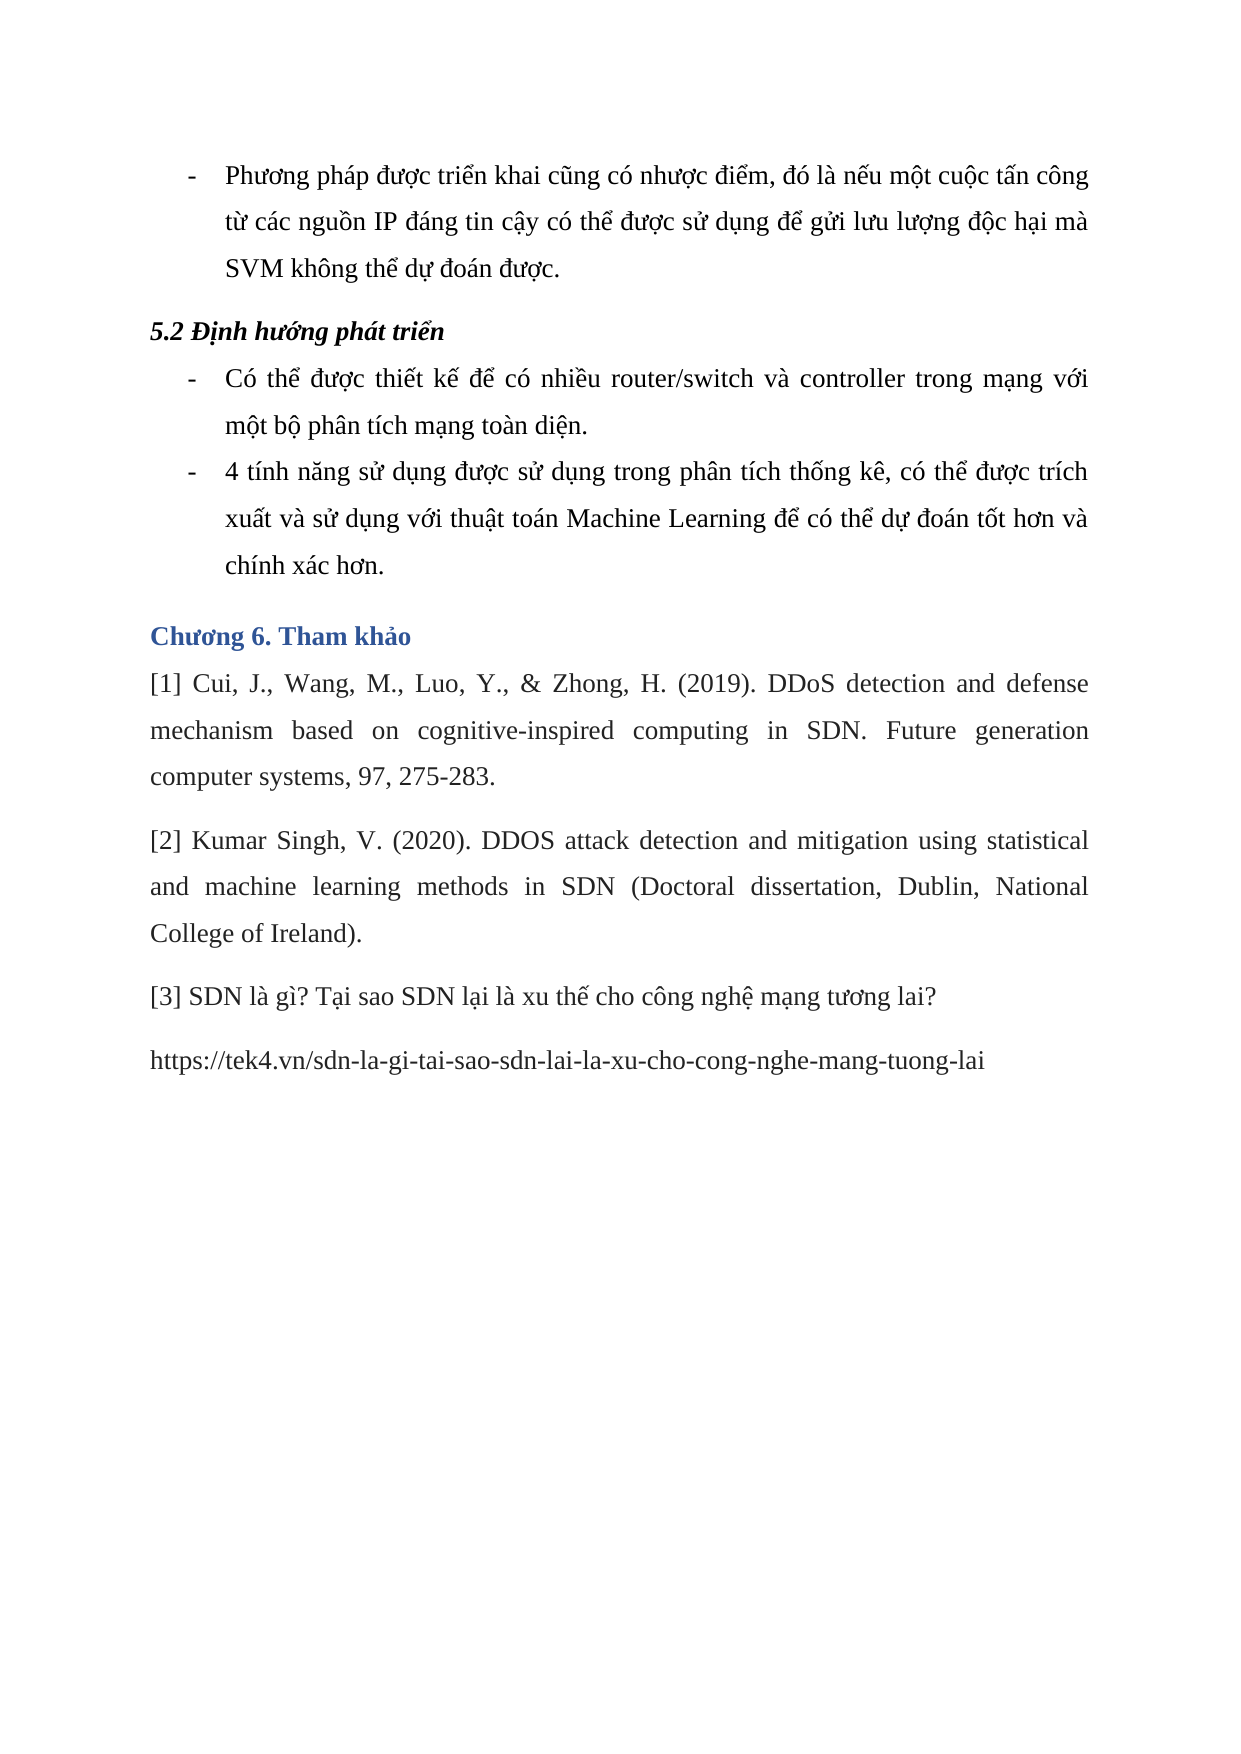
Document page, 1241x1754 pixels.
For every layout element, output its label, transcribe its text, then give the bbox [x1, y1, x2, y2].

list Có thể được thiết kế để có nhiều router/switch và controller trong mạng với một bộ phân tích mạng toàn diện. [187, 362, 1090, 440]
text [1] Cui, J., Wang, M., Luo, Y., & Zhong, H. (2019). DDoS detection and defense mechanism based on cognitive-inspired computing in SDN. Future generation computer systems, 97, 275-283. [150, 667, 1090, 792]
text https://tek4.vn/sdn-la-gi-tai-sao-sdn-lai-la-xu-cho-cong-nghe-mang-tuong-lai [150, 1044, 1090, 1075]
subtitle Chương 6. Tham khảo [150, 620, 1090, 652]
list 4 tính năng sử dụng được sử dụng trong phân tích thống kê, có thể được trích xuất và sử dụng với thuật toán Machine Learning để có thể dự đoán tốt hơn và chính xác hơn. [187, 455, 1090, 580]
list Phương pháp được triển khai cũng có nhược điểm, đó là nếu một cuộc tấn công từ các nguồn IP đáng tin cậy có thể được sử dụng để gửi lưu lượng độc hại mà SVM không thể dự đoán được. [187, 159, 1090, 283]
text [2] Kumar Singh, V. (2020). DDOS attack detection and mitigation using statistical and machine learning methods in SDN (Doctoral dissertation, Dublin, National College of Ireland). [150, 824, 1090, 948]
subtitle 5.2 Định hướng phát triển [150, 315, 1090, 347]
text [3] SDN là gì? Tại sao SDN lại là xu thế cho công nghệ mạng tương lai? [150, 980, 1090, 1012]
